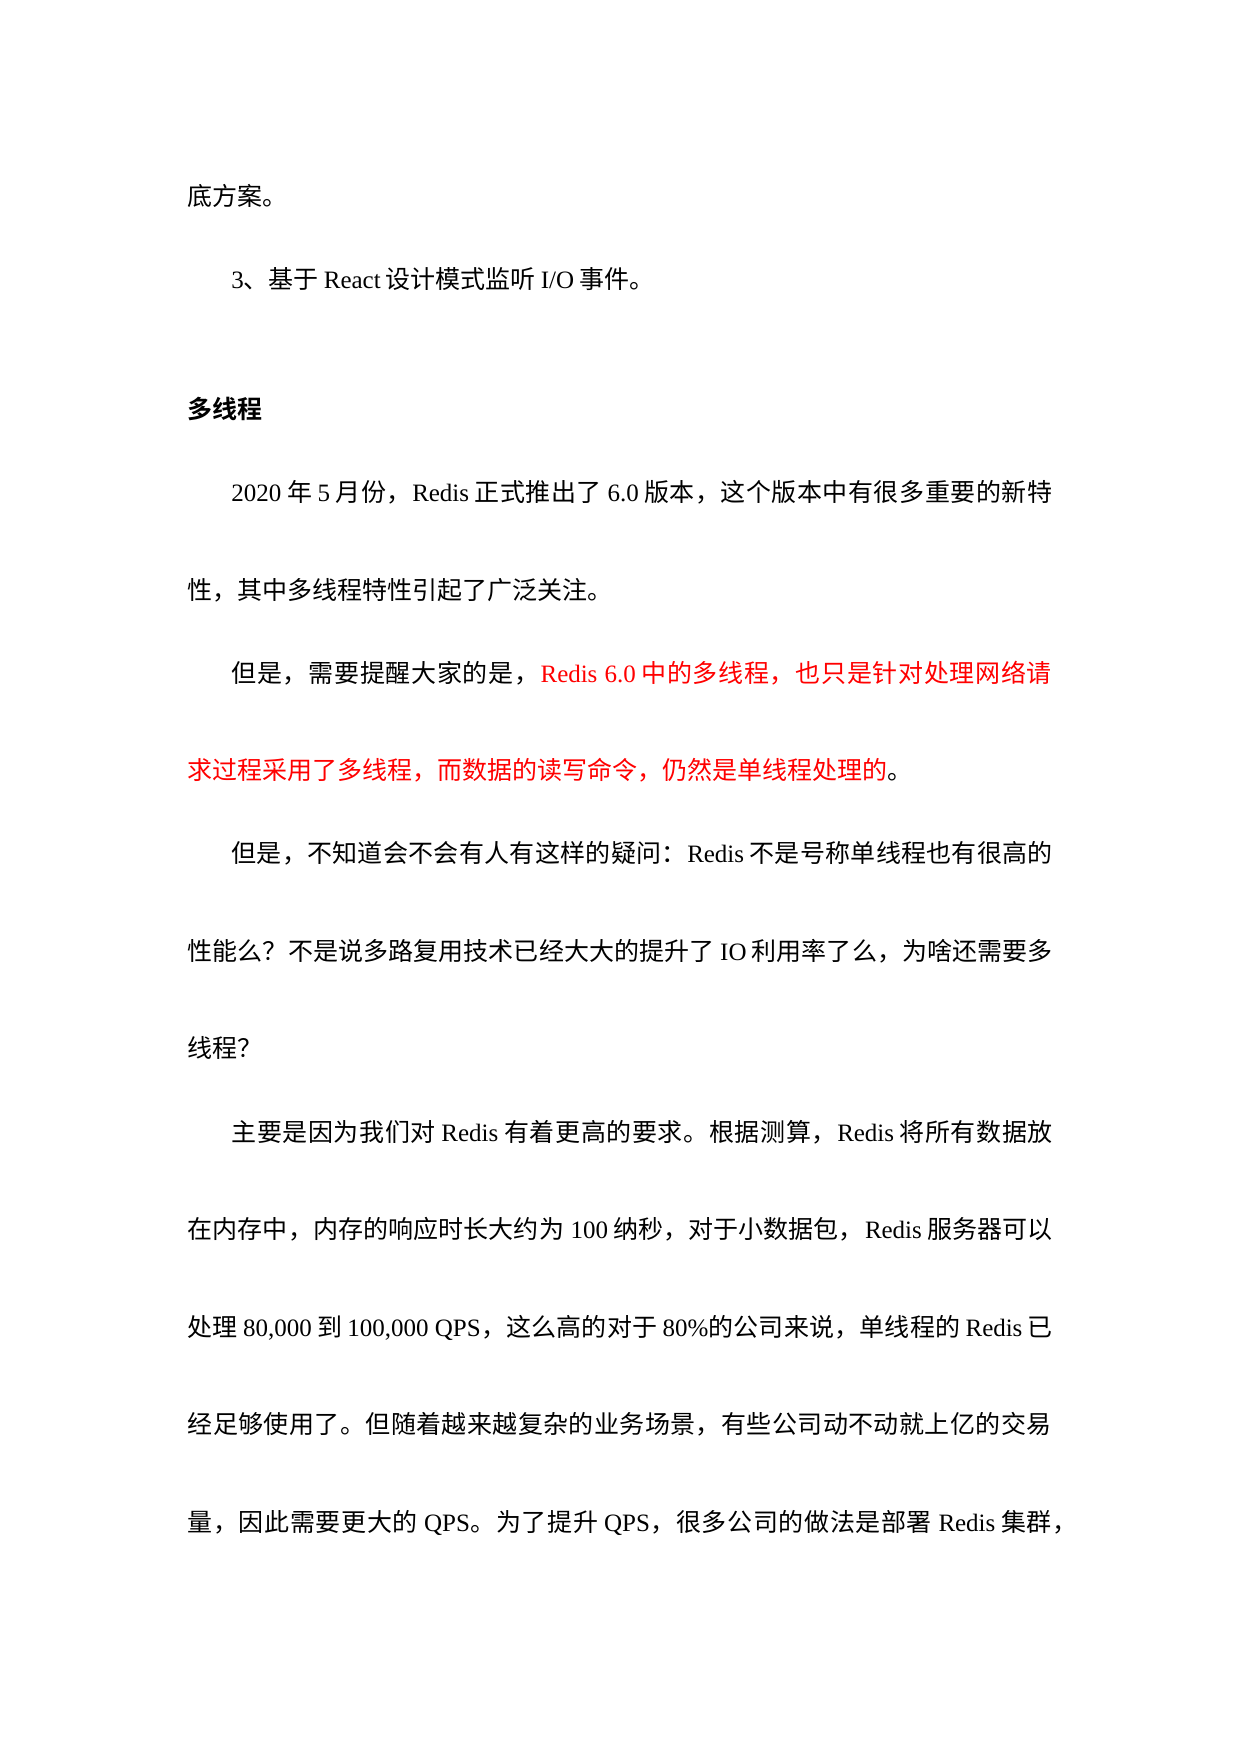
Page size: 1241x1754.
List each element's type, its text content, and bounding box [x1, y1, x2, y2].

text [187, 162, 1053, 227]
text 但是，需要提醒大家的是，Redis 6.0中的多线程，也只是针对处理网络请求过程采用了多线程，而数据的读写命令，仍然是单线程处理的。 [187, 639, 1053, 801]
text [187, 1098, 1053, 1553]
text 3、基于React设计模式监听I/O事件。 [187, 245, 1053, 310]
subtitle 多线程 [187, 375, 1053, 440]
text 2020年5月份，Redis正式推出了6.0版本，这个版本中有很多重要的新特性，其中多线程特性引起了广泛关注。 [187, 458, 1053, 621]
text 但是，不知道会不会有人有这样的疑问：Redis不是号称单线程也有很高的性能么？不是说多路复用技术已经大大的提升了IO利用率了么，为啥还需要多线程？ [187, 819, 1053, 1079]
